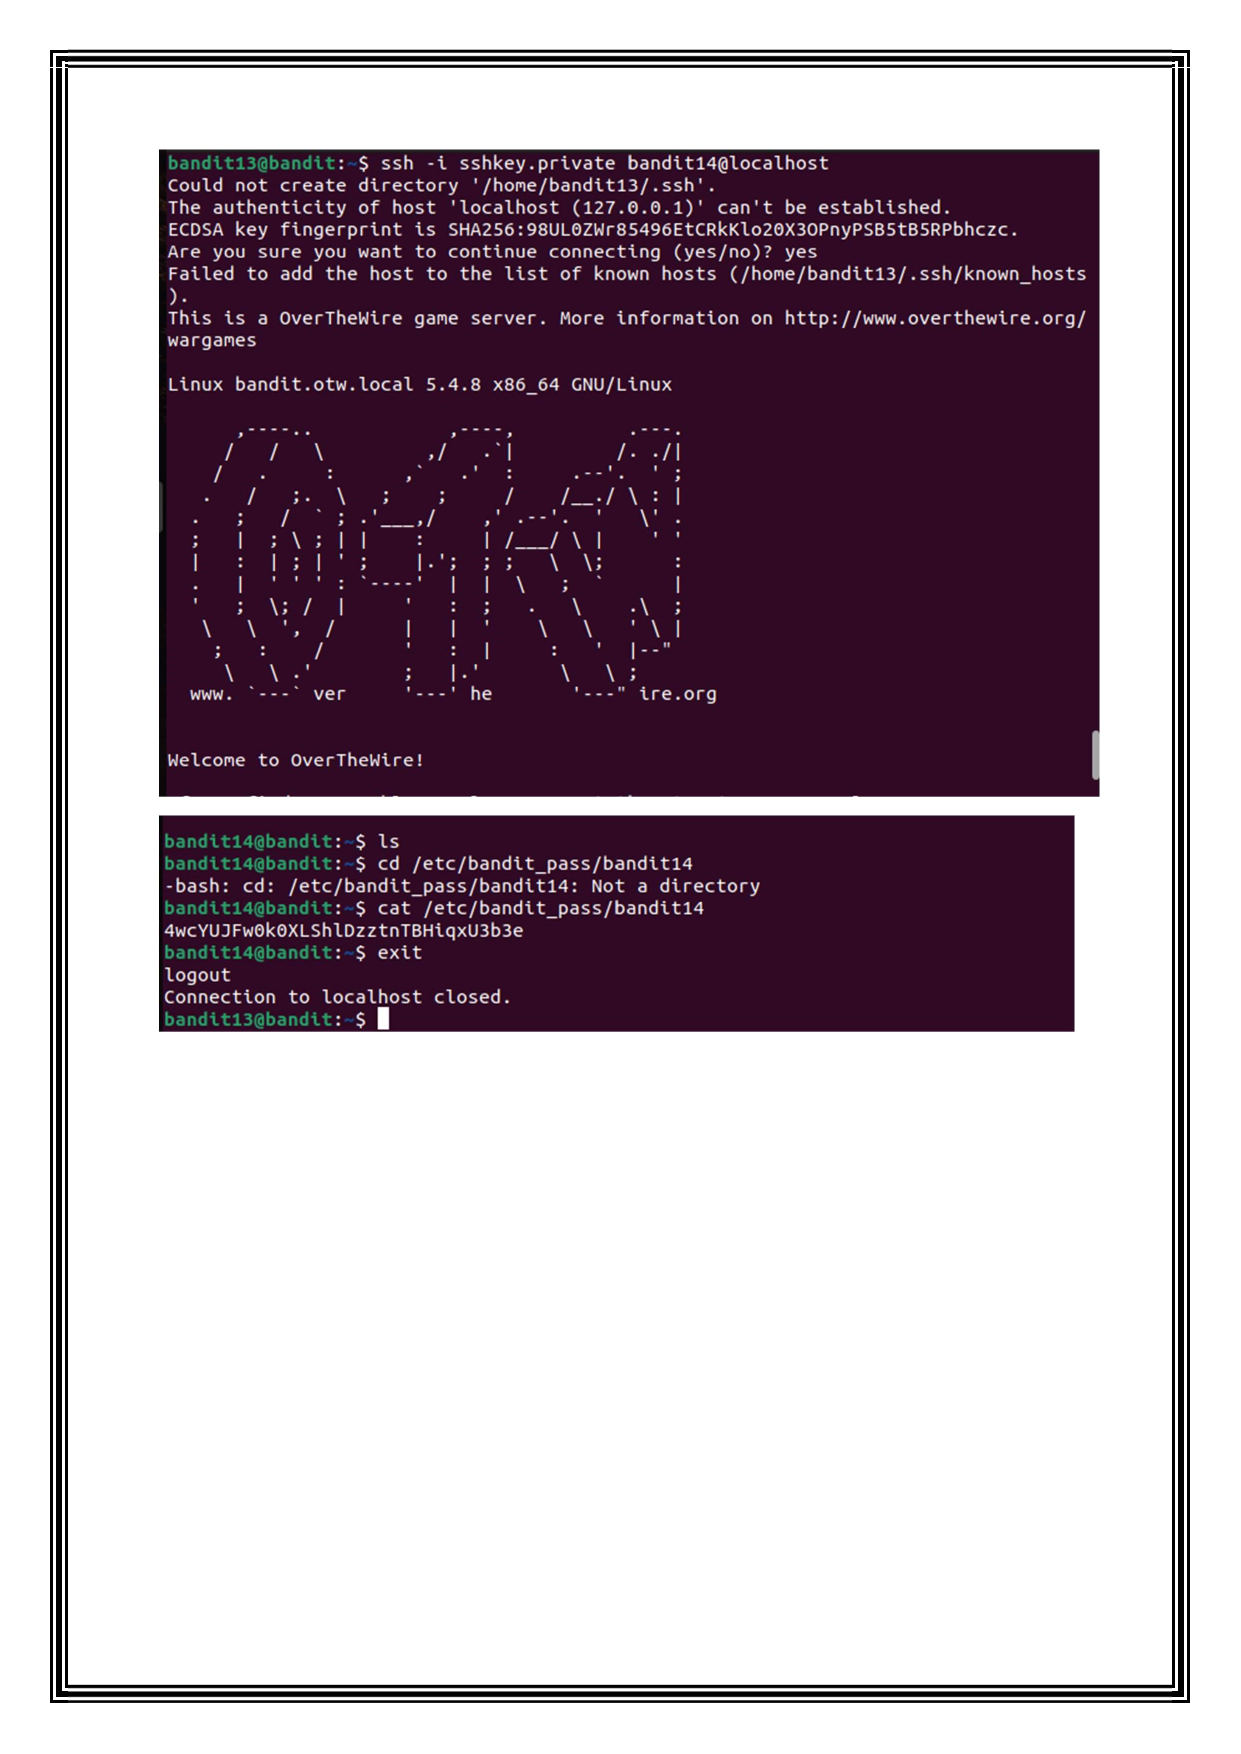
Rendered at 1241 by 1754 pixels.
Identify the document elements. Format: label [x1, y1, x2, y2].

picture [67, 1684, 1172, 1703]
picture [67, 49, 1172, 68]
picture [158, 815, 1075, 1032]
picture [158, 149, 1100, 797]
